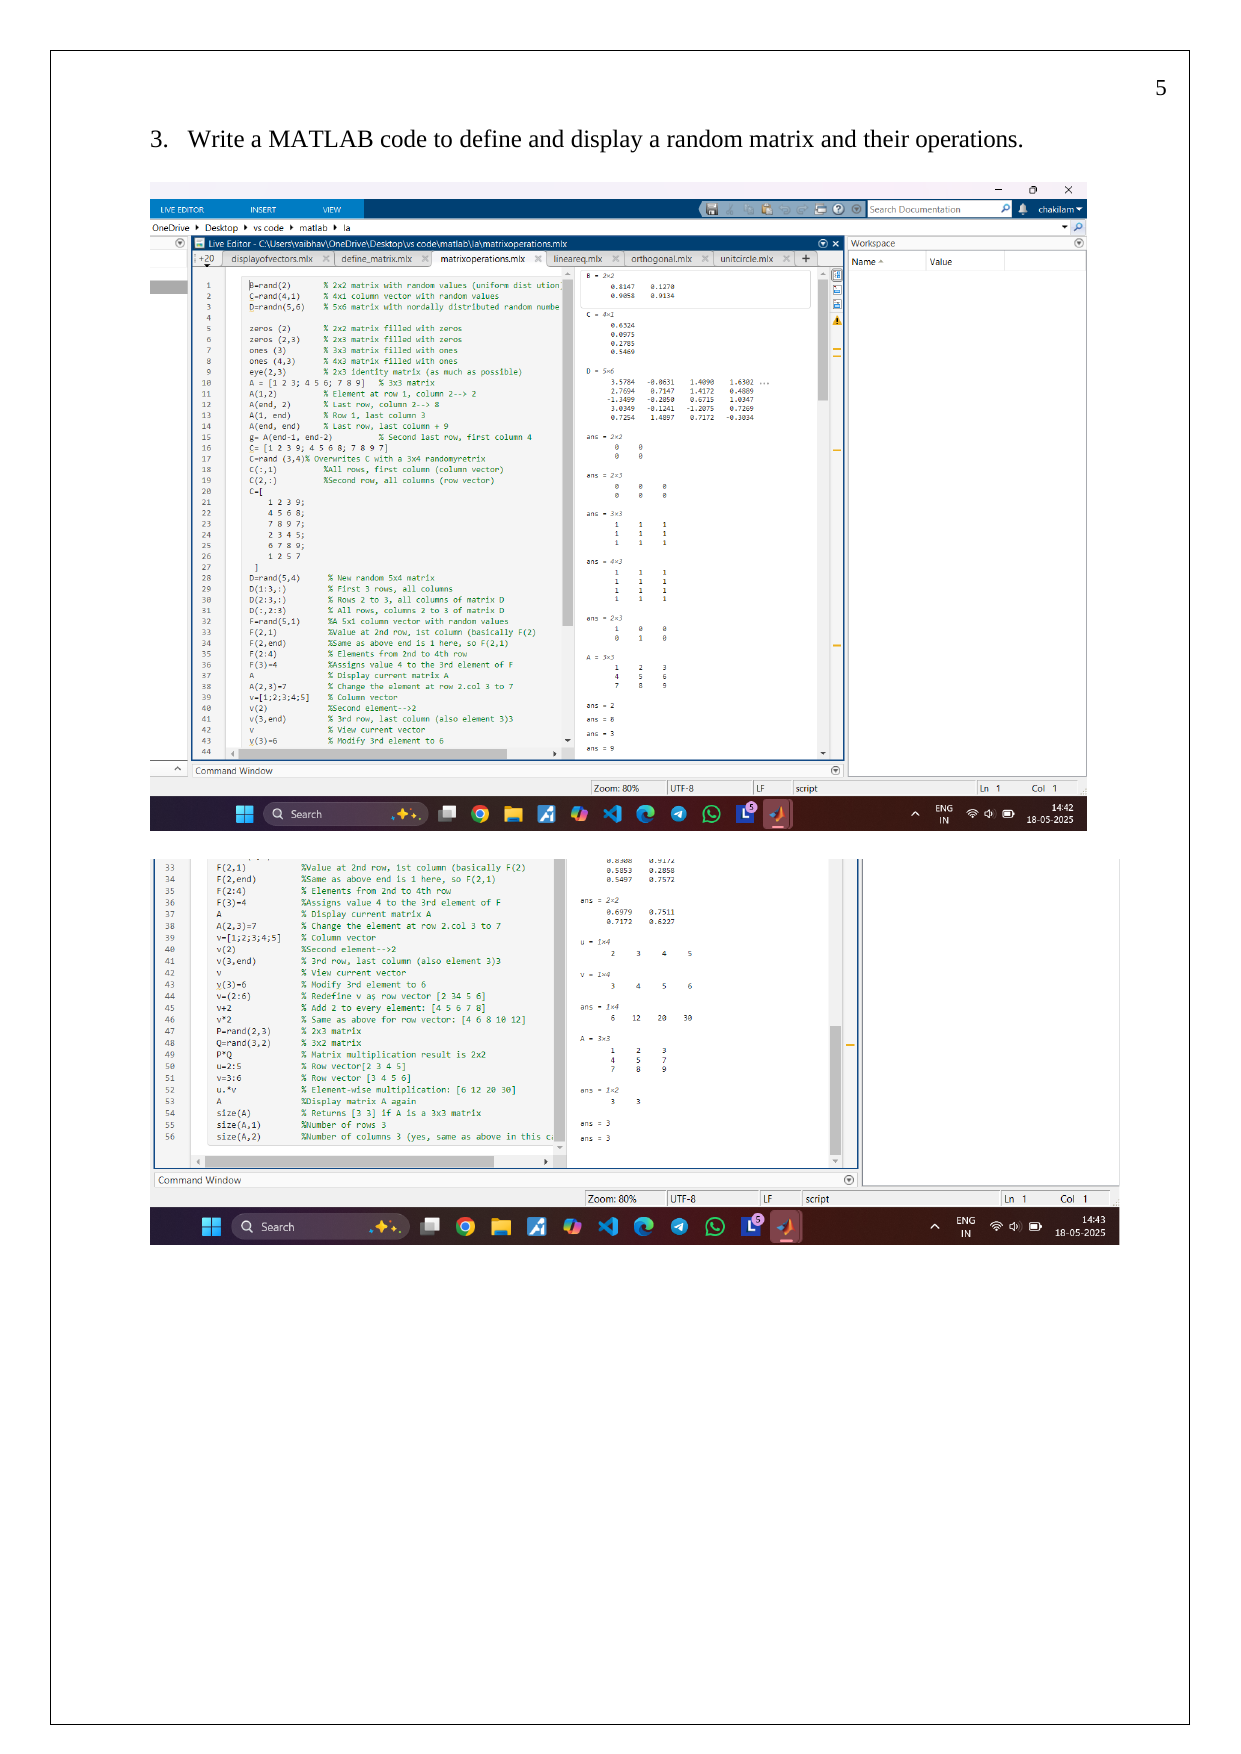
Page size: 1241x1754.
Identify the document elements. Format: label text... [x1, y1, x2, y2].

picture [150, 859, 1120, 1245]
list Write a MATLAB code to define and display a random matrix and their operations. [150, 124, 1166, 153]
picture [150, 182, 1087, 831]
